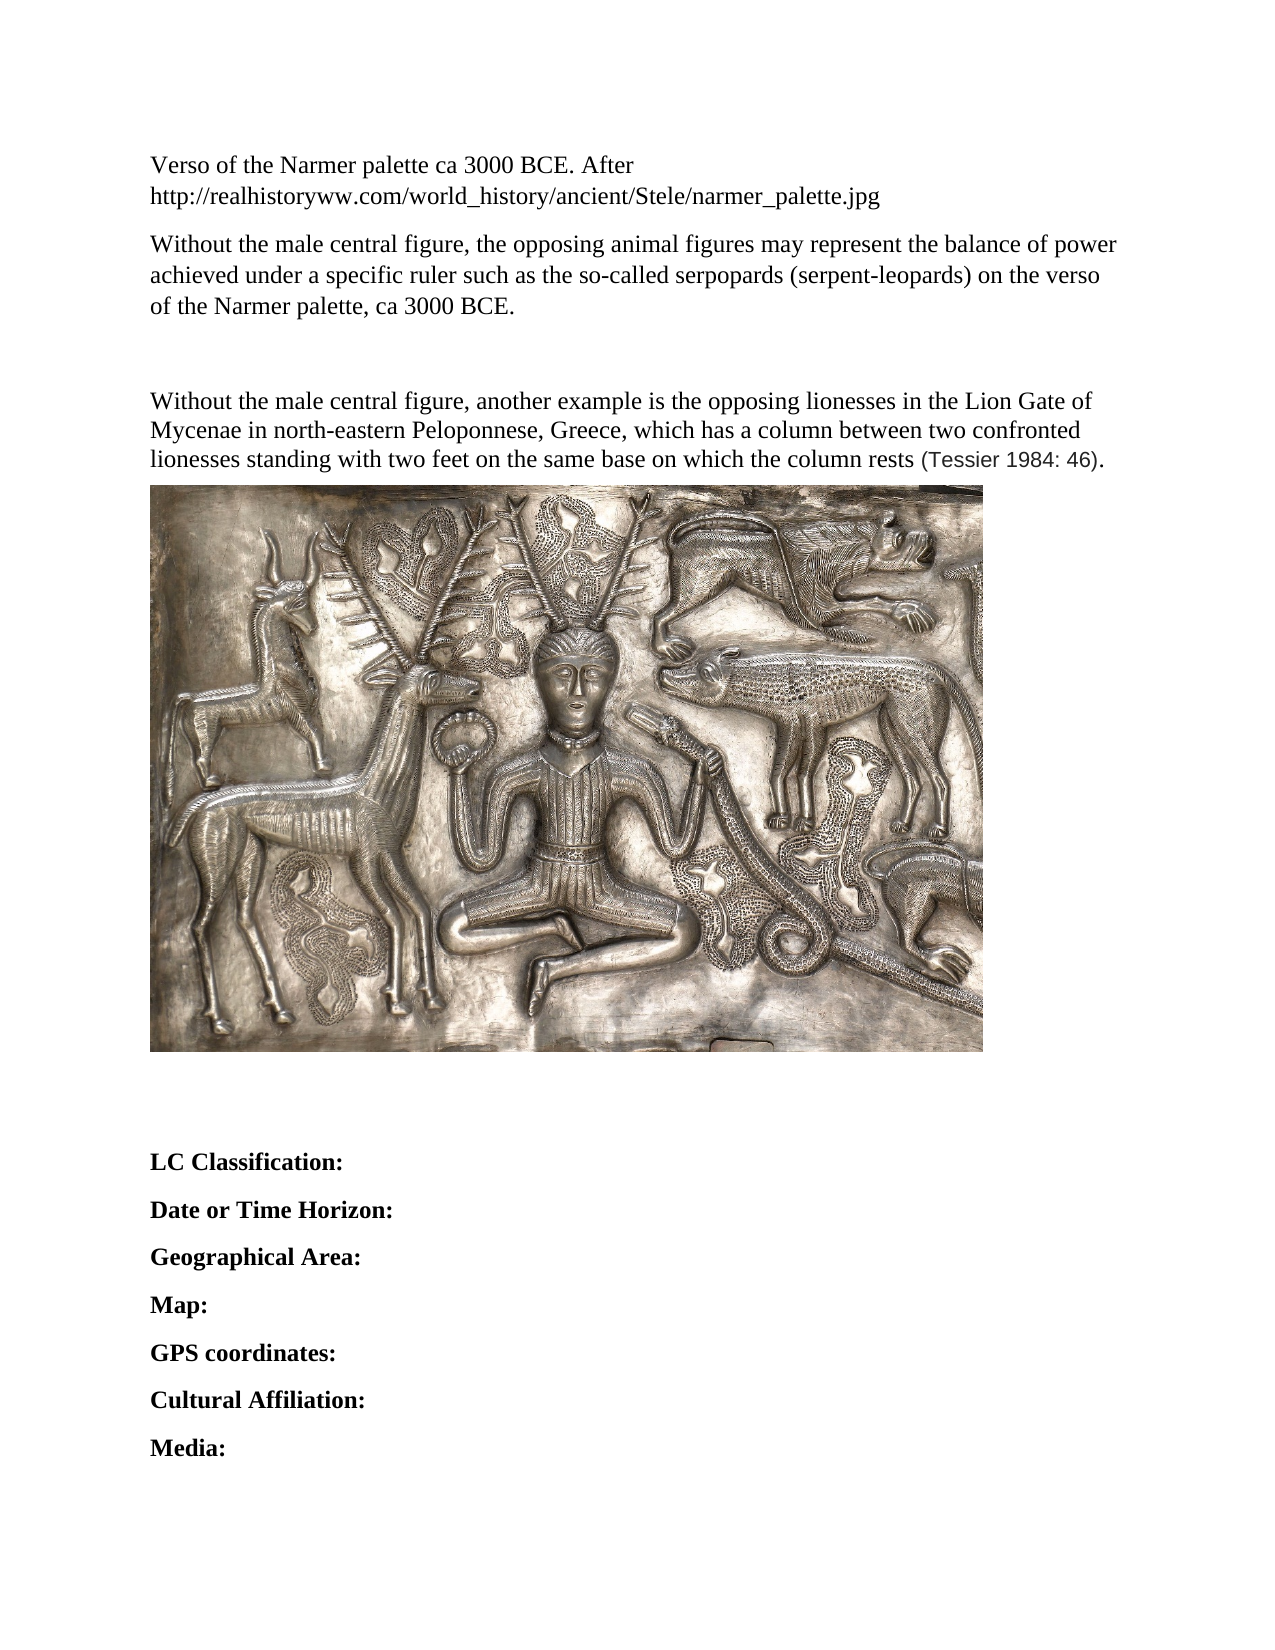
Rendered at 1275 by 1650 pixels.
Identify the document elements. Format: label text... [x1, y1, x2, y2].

text Verso of the Narmer palette ca 3000 BCE. After http://realhistoryww.com/world_history/ancient/Stele/narmer_palette.jpg [150, 150, 1125, 210]
text Without the male central figure, the opposing animal figures may represent the balance of power achieved under a specific ruler such as the so-called serpopards (serpent-leopards) on the verso of the Narmer palette, ca 3000 BCE. [150, 229, 1125, 319]
text Date or Time Horizon: [150, 1195, 1125, 1223]
picture [150, 485, 983, 1052]
text LC Classification: [150, 1147, 1125, 1176]
text Geographical Area: [150, 1242, 1125, 1271]
text Media: [150, 1433, 1125, 1462]
text Map: [150, 1290, 1125, 1319]
text Cultural Affiliation: [150, 1386, 1125, 1414]
text Without the male central figure, another example is the opposing lionesses in the Lion Gate of Mycenae in north-eastern Peloponnese, Greece, which has a column between two confronted lionesses standing with two feet on the same base on which the column rests (Tessier 1984: 46). [150, 386, 1125, 472]
text GPS coordinates: [150, 1338, 1125, 1367]
